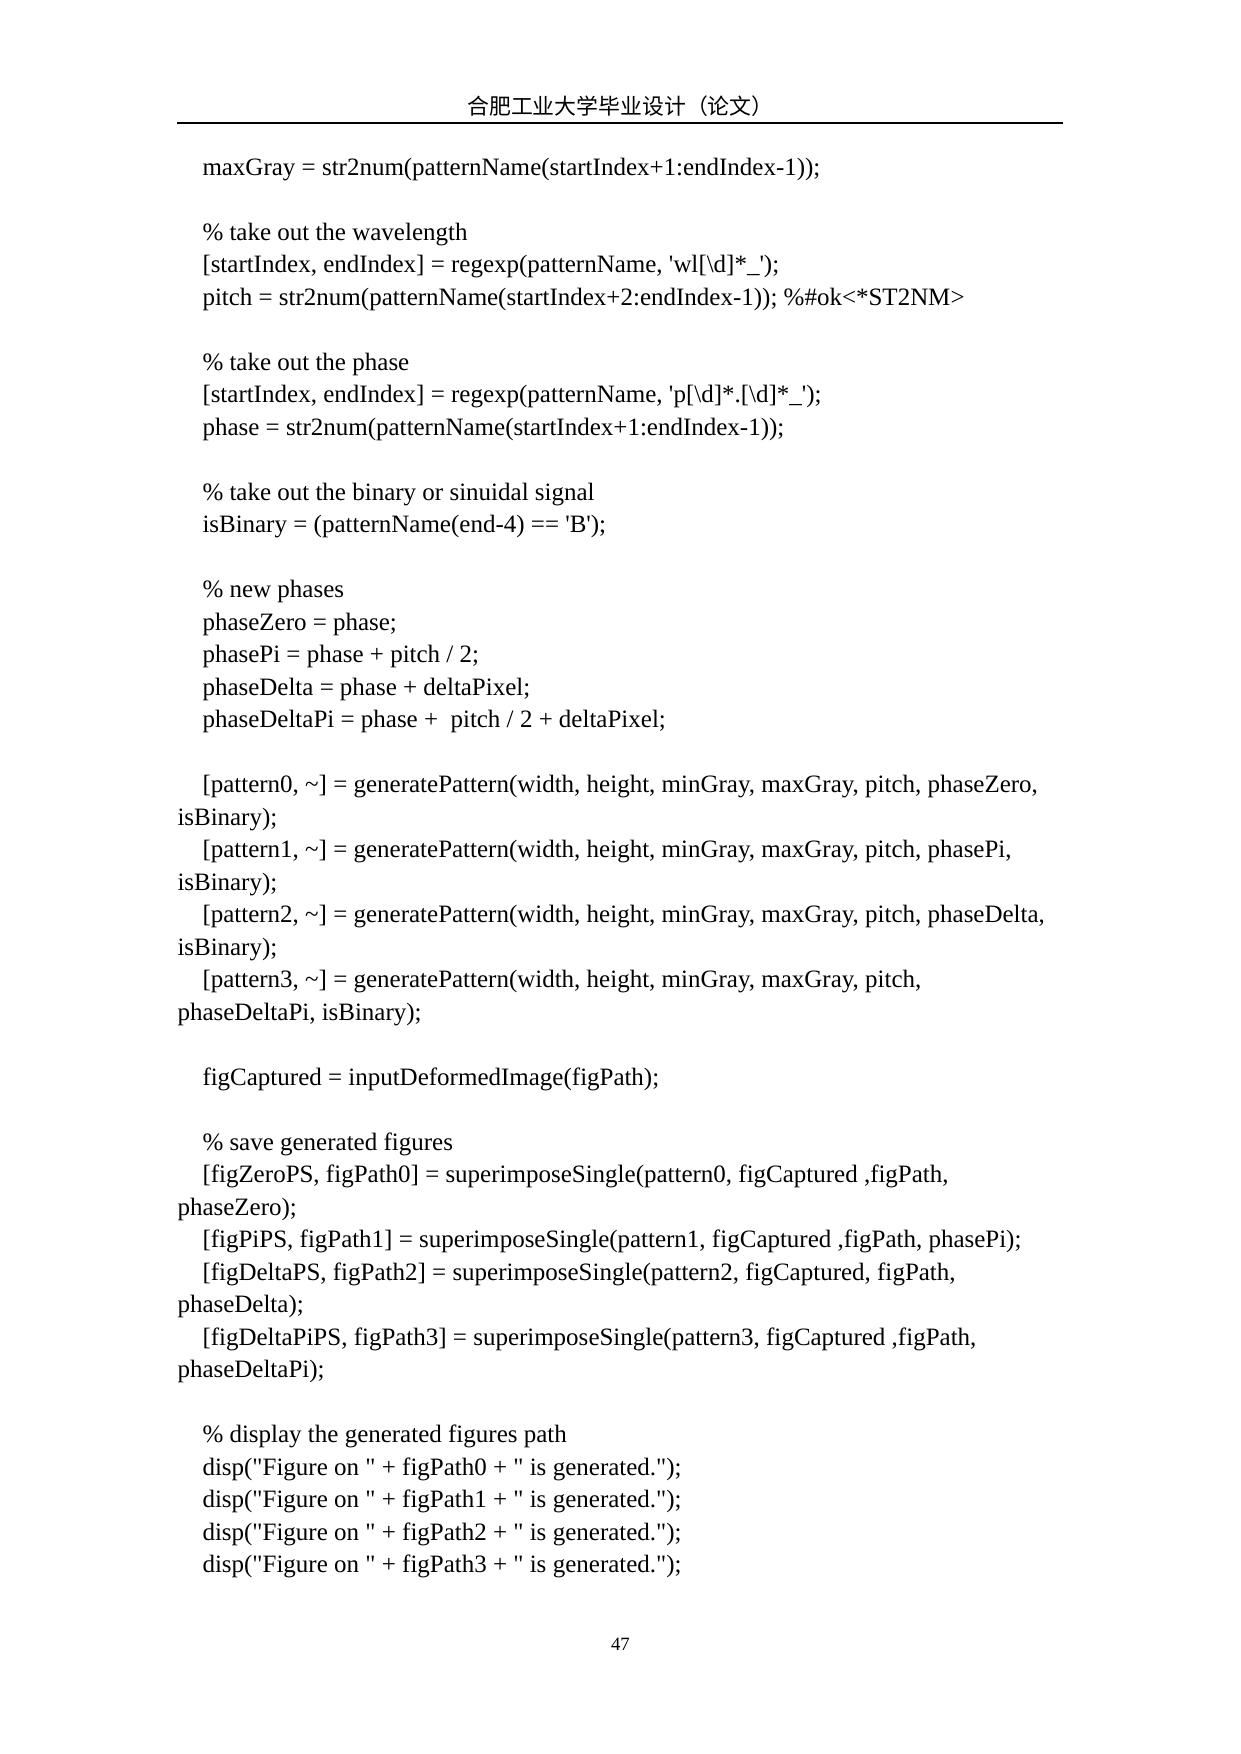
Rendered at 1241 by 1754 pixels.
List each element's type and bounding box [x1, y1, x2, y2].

text [177, 150, 1063, 1580]
